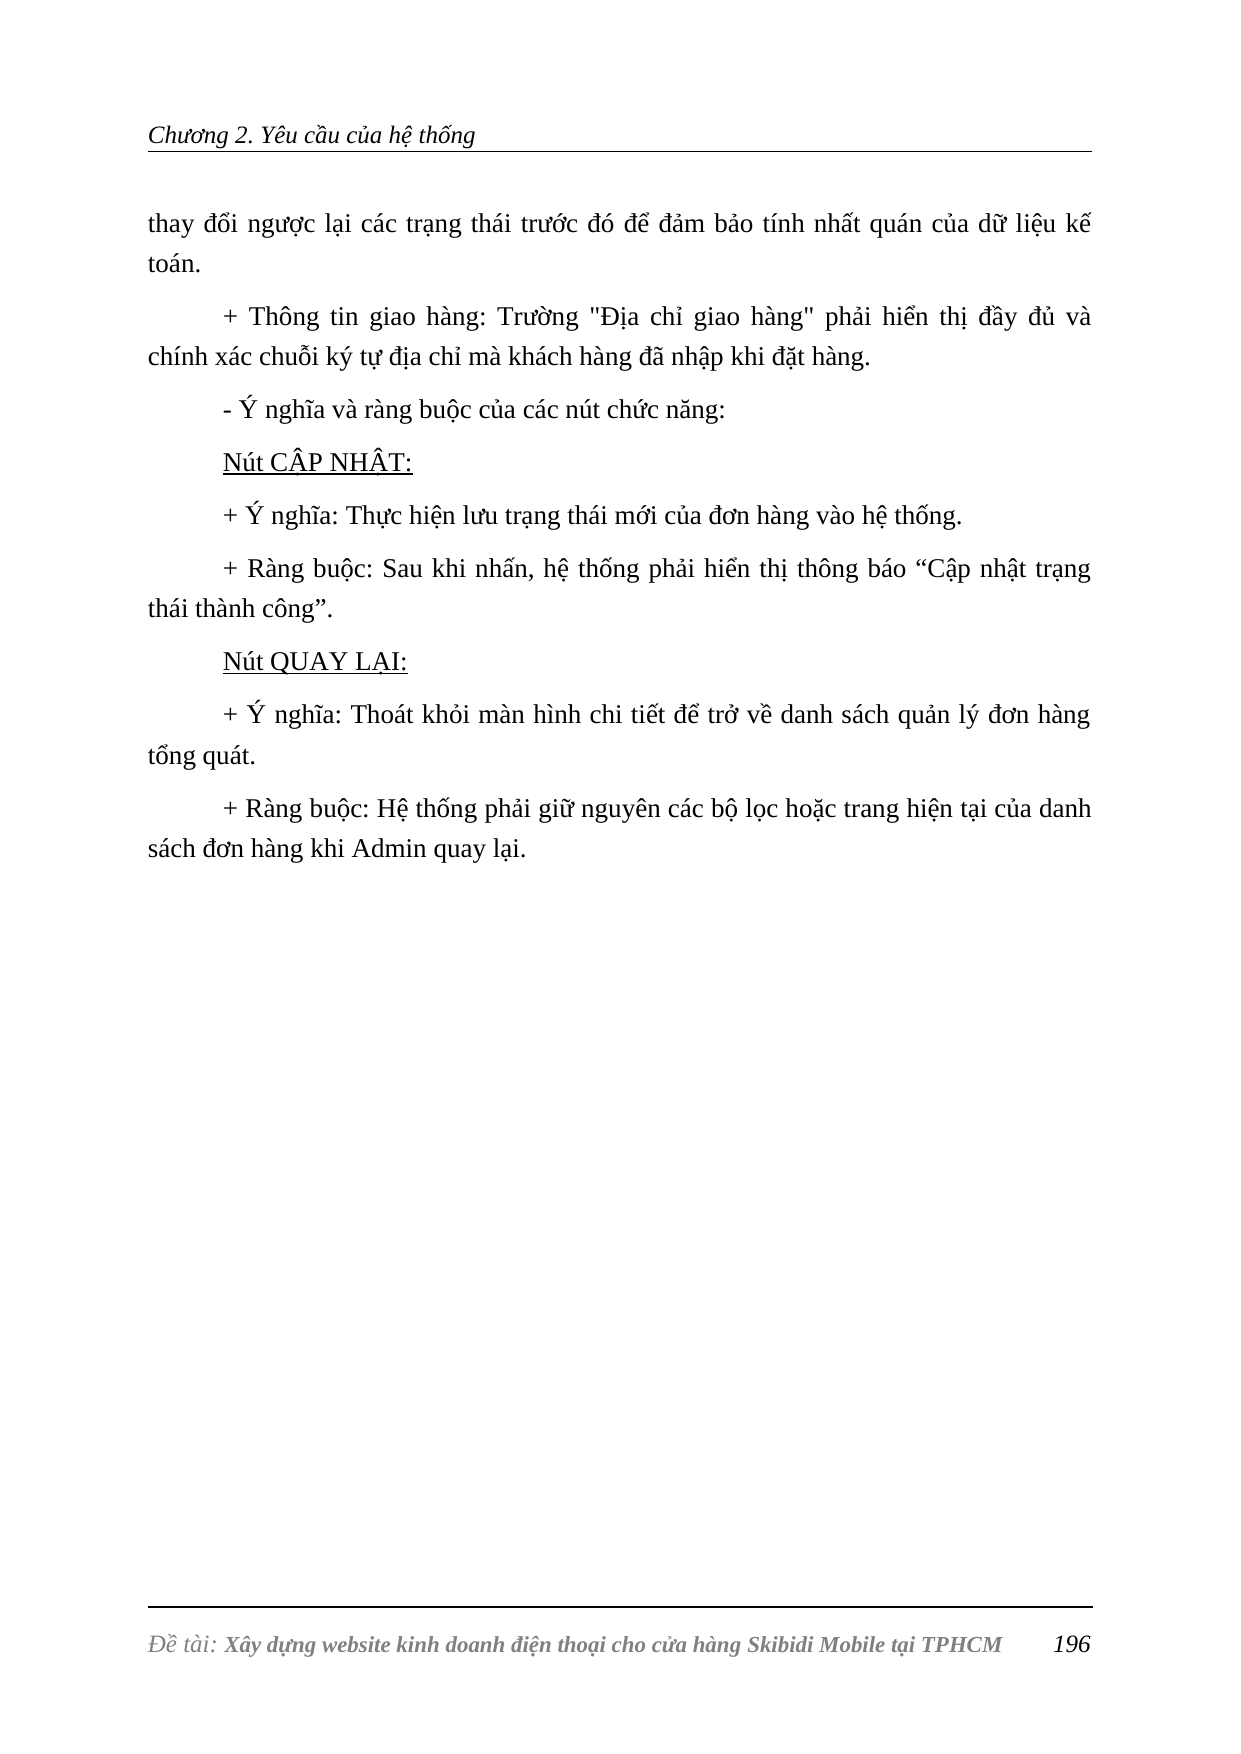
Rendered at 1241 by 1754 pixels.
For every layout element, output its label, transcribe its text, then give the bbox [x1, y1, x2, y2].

text Nút CẬP NHẬT: [148, 446, 1092, 477]
text Nút QUAY LẠI: [148, 646, 1092, 677]
text - Ý nghĩa và ràng buộc của các nút chức năng: [148, 393, 1092, 424]
text + Thông tin giao hàng: Trường "Địa chỉ giao hàng" phải hiển thị đầy đủ và chính xác chuỗi ký tự địa chỉ mà khách hàng đã nhập khi đặt hàng. [148, 300, 1092, 372]
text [148, 207, 1092, 278]
text + Ý nghĩa: Thực hiện lưu trạng thái mới của đơn hàng vào hệ thống. [148, 499, 1092, 530]
text + Ý nghĩa: Thoát khỏi màn hình chi tiết để trở về danh sách quản lý đơn hàng tổng quát. [148, 698, 1092, 770]
text + Ràng buộc: Hệ thống phải giữ nguyên các bộ lọc hoặc trang hiện tại của danh sách đơn hàng khi Admin quay lại. [148, 792, 1092, 863]
text + Ràng buộc: Sau khi nhấn, hệ thống phải hiển thị thông báo “Cập nhật trạng thái thành công”. [148, 552, 1092, 624]
